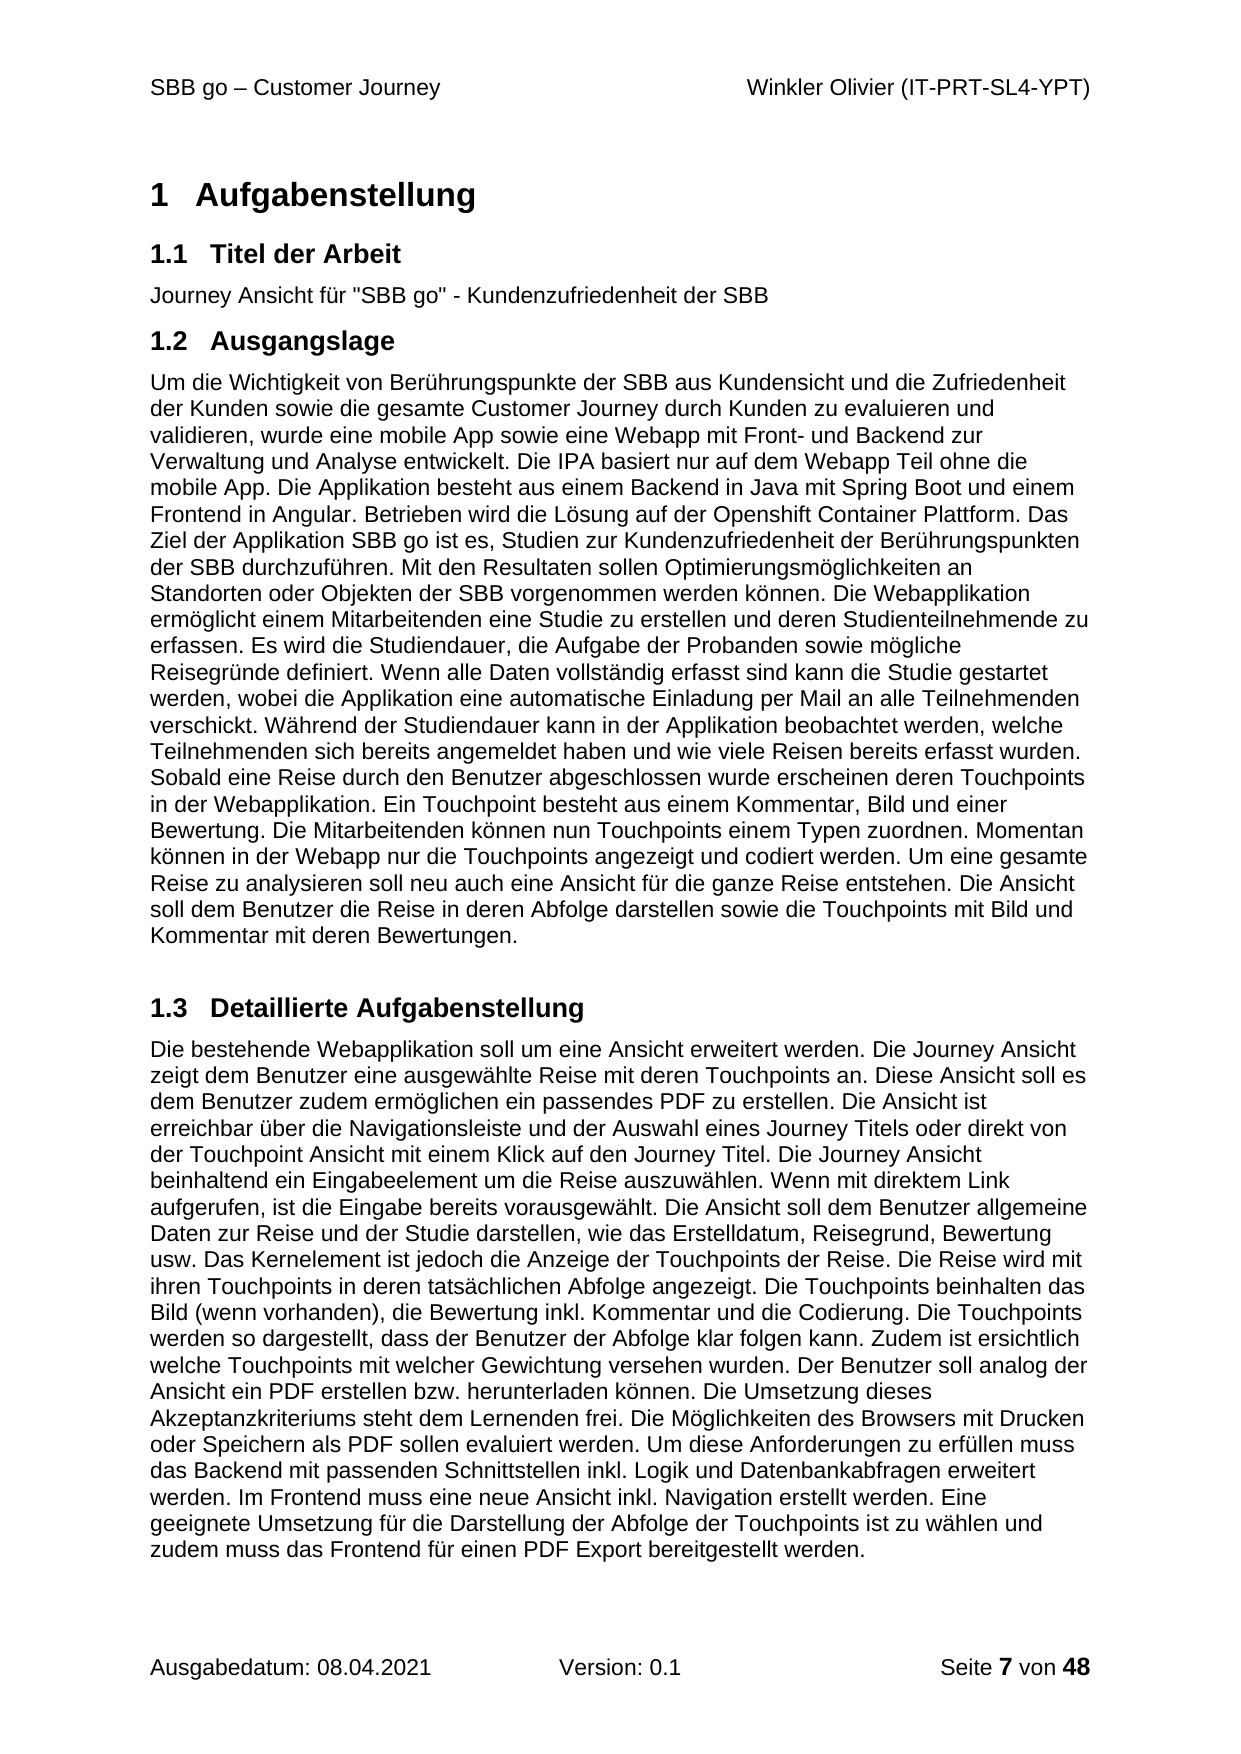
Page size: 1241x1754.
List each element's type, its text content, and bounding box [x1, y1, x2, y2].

text Die bestehende Webapplikation soll um eine Ansicht erweitert werden. Die Journey Ansicht zeigt dem Benutzer eine ausgewählte Reise mit deren Touchpoints an. Diese Ansicht soll es dem Benutzer zudem ermöglichen ein passendes PDF zu erstellen. Die Ansicht ist erreichbar über die Navigationsleiste und der Auswahl eines Journey Titels oder direkt von der Touchpoint Ansicht mit einem Klick auf den Journey Titel. Die Journey Ansicht beinhaltend ein Eingabeelement um die Reise auszuwählen. Wenn mit direktem Link aufgerufen, ist die Eingabe bereits vorausgewählt. Die Ansicht soll dem Benutzer allgemeine Daten zur Reise und der Studie darstellen, wie das Erstelldatum, Reisegrund, Bewertung usw. Das Kernelement ist jedoch die Anzeige der Touchpoints der Reise. Die Reise wird mit ihren Touchpoints in deren tatsächlichen Abfolge angezeigt. Die Touchpoints beinhalten das Bild (wenn vorhanden), die Bewertung inkl. Kommentar und die Codierung. Die Touchpoints werden so dargestellt, dass der Benutzer der Abfolge klar folgen kann. Zudem ist ersichtlich welche Touchpoints mit welcher Gewichtung versehen wurden. Der Benutzer soll analog der Ansicht ein PDF erstellen bzw. herunterladen können. Die Umsetzung dieses Akzeptanzkriteriums steht dem Lernenden frei. Die Möglichkeiten des Browsers mit Drucken oder Speichern als PDF sollen evaluiert werden. Um diese Anforderungen zu erfüllen muss das Backend mit passenden Schnittstellen inkl. Logik und Datenbankabfragen erweitert werden. Im Frontend muss eine neue Ansicht inkl. Navigation erstellt werden. Eine geeignete Umsetzung für die Darstellung der Abfolge der Touchpoints ist zu wählen und zudem muss das Frontend für einen PDF Export bereitgestellt werden. [150, 1036, 1090, 1563]
text Journey Ansicht für "SBB go" - Kundenzufriedenheit der SBB [150, 282, 1090, 308]
text Um die Wichtigkeit von Berührungspunkte der SBB aus Kundensicht und die Zufriedenheit der Kunden sowie die gesamte Customer Journey durch Kunden zu evaluieren und validieren, wurde eine mobile App sowie eine Webapp mit Front- und Backend zur Verwaltung und Analyse entwickelt. Die IPA basiert nur auf dem Webapp Teil ohne die mobile App. Die Applikation besteht aus einem Backend in Java mit Spring Boot und einem Frontend in Angular. Betrieben wird die Lösung auf der Openshift Container Plattform. Das Ziel der Applikation SBB go ist es, Studien zur Kundenzufriedenheit der Berührungspunkten der SBB durchzuführen. Mit den Resultaten sollen Optimierungsmöglichkeiten an Standorten oder Objekten der SBB vorgenommen werden können. Die Webapplikation ermöglicht einem Mitarbeitenden eine Studie zu erstellen und deren Studienteilnehmende zu erfassen. Es wird die Studiendauer, die Aufgabe der Probanden sowie mögliche Reisegründe definiert. Wenn alle Daten vollständig erfasst sind kann die Studie gestartet werden, wobei die Applikation eine automatische Einladung per Mail an alle Teilnehmenden verschickt. Während der Studiendauer kann in der Applikation beobachtet werden, welche Teilnehmenden sich bereits angemeldet haben und wie viele Reisen bereits erfasst wurden. Sobald eine Reise durch den Benutzer abgeschlossen wurde erscheinen deren Touchpoints in der Webapplikation. Ein Touchpoint besteht aus einem Kommentar, Bild und einer Bewertung. Die Mitarbeitenden können nun Touchpoints einem Typen zuordnen. Momentan können in der Webapp nur die Touchpoints angezeigt und codiert werden. Um eine gesamte Reise zu analysieren soll neu auch eine Ansicht für die ganze Reise entstehen. Die Ansicht soll dem Benutzer die Reise in deren Abfolge darstellen sowie die Touchpoints mit Bild und Kommentar mit deren Bewertungen. [150, 369, 1090, 949]
subtitle Aufgabenstellung [150, 175, 1090, 213]
subtitle Ausgangslage [150, 325, 1090, 356]
subtitle Detaillierte Aufgabenstellung [150, 992, 1090, 1023]
subtitle Titel der Arbeit [150, 238, 1090, 270]
